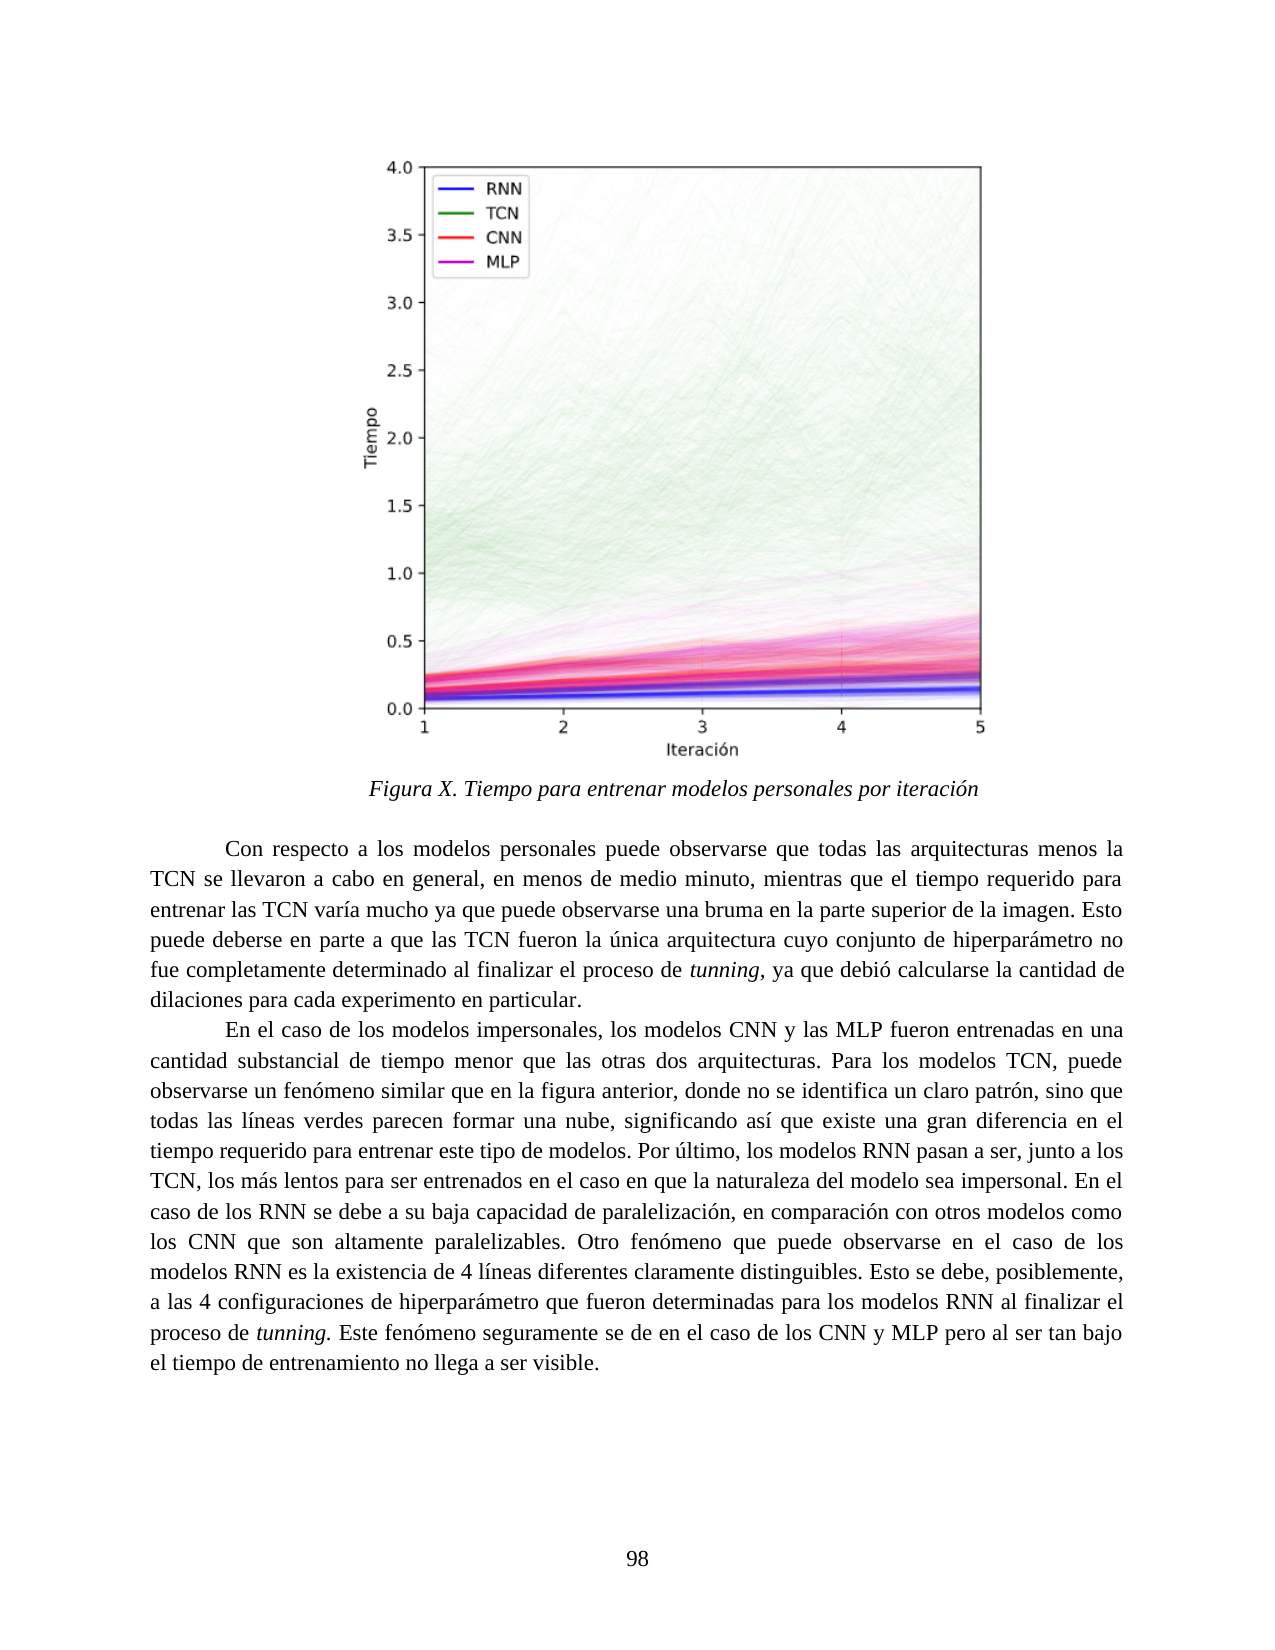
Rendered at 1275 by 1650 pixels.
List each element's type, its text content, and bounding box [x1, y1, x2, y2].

text Figura X. Tiempo para entrenar modelos personales por iteración [150, 775, 1125, 801]
text En el caso de los modelos impersonales, los modelos CNN y las MLP fueron entrenadas en una cantidad substancial de tiempo menor que las otras dos arquitecturas. Para los modelos TCN, puede observarse un fenómeno similar que en la figura anterior, donde no se identifica un claro patrón, sino que todas las líneas verdes parecen formar una nube, significando así que existe una gran diferencia en el tiempo requerido para entrenar este tipo de modelos. Por último, los modelos RNN pasan a ser, junto a los TCN, los más lentos para ser entrenados en el caso en que la naturaleza del modelo sea impersonal. En el caso de los RNN se debe a su baja capacidad de paralelización, en comparación con otros modelos como los CNN que son altamente paralelizables. Otro fenómeno que puede observarse en el caso de los modelos RNN es la existencia de 4 líneas diferentes claramente distinguibles. Esto se debe, posiblemente, a las 4 configuraciones de hiperparámetro que fueron determinadas para los modelos RNN al finalizar el proceso de tunning. Este fenómeno seguramente se de en el caso de los CNN y MLP pero al ser tan bajo el tiempo de entrenamiento no llega a ser visible. [150, 1017, 1125, 1375]
text Con respecto a los modelos personales puede observarse que todas las arquitecturas menos la TCN se llevaron a cabo en general, en menos de medio minuto, mientras que el tiempo requerido para entrenar las TCN varía mucho ya que puede observarse una bruma en la parte superior de la imagen. Esto puede deberse en parte a que las TCN fueron la única arquitectura cuyo conjunto de hiperparámetro no fue completamente determinado al finalizar el proceso de tunning, ya que debió calcularse la cantidad de dilaciones para cada experimento en particular. [150, 835, 1125, 1013]
picture [352, 150, 998, 771]
